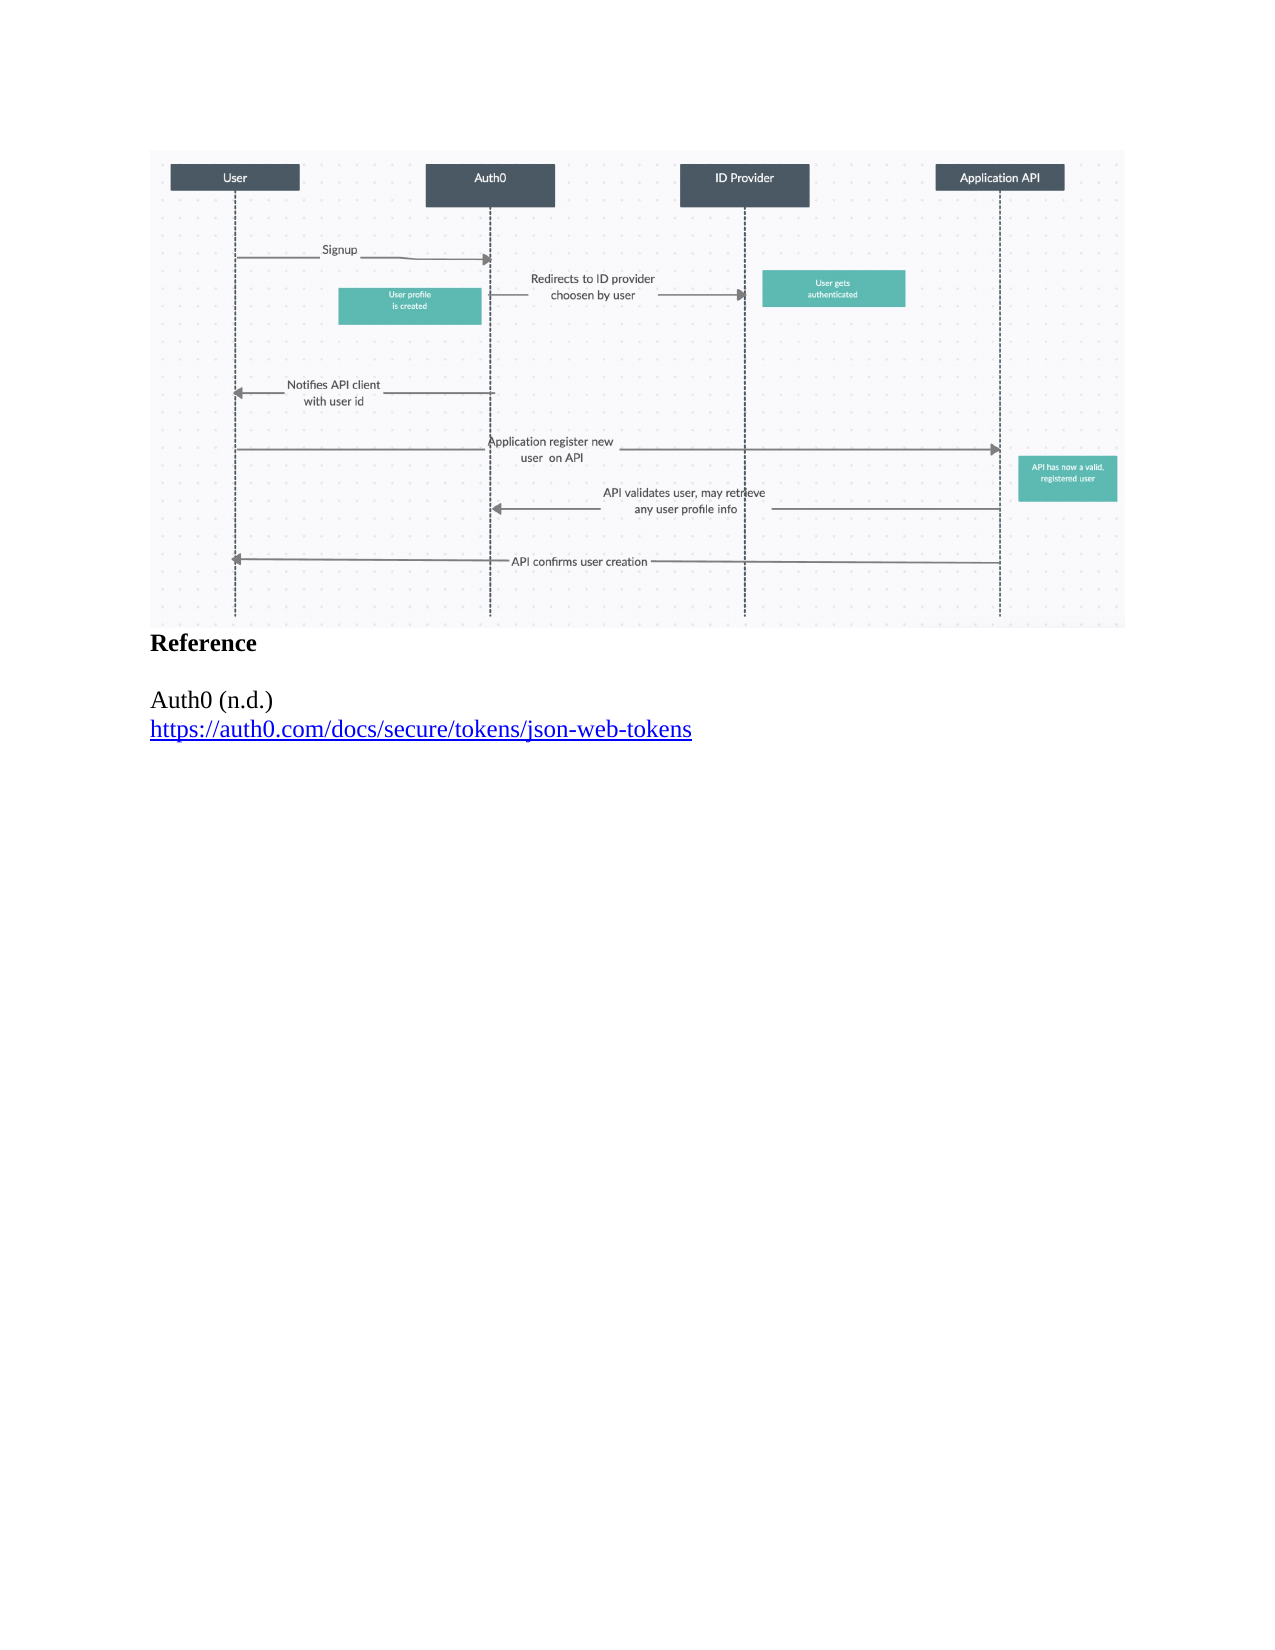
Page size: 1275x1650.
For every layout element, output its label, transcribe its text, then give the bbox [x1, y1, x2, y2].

text https://auth0.com/docs/secure/tokens/json-web-tokens [150, 714, 1125, 743]
text Auth0 (n.d.) [150, 685, 1125, 714]
picture [150, 150, 1125, 628]
text Reference [150, 628, 1125, 657]
